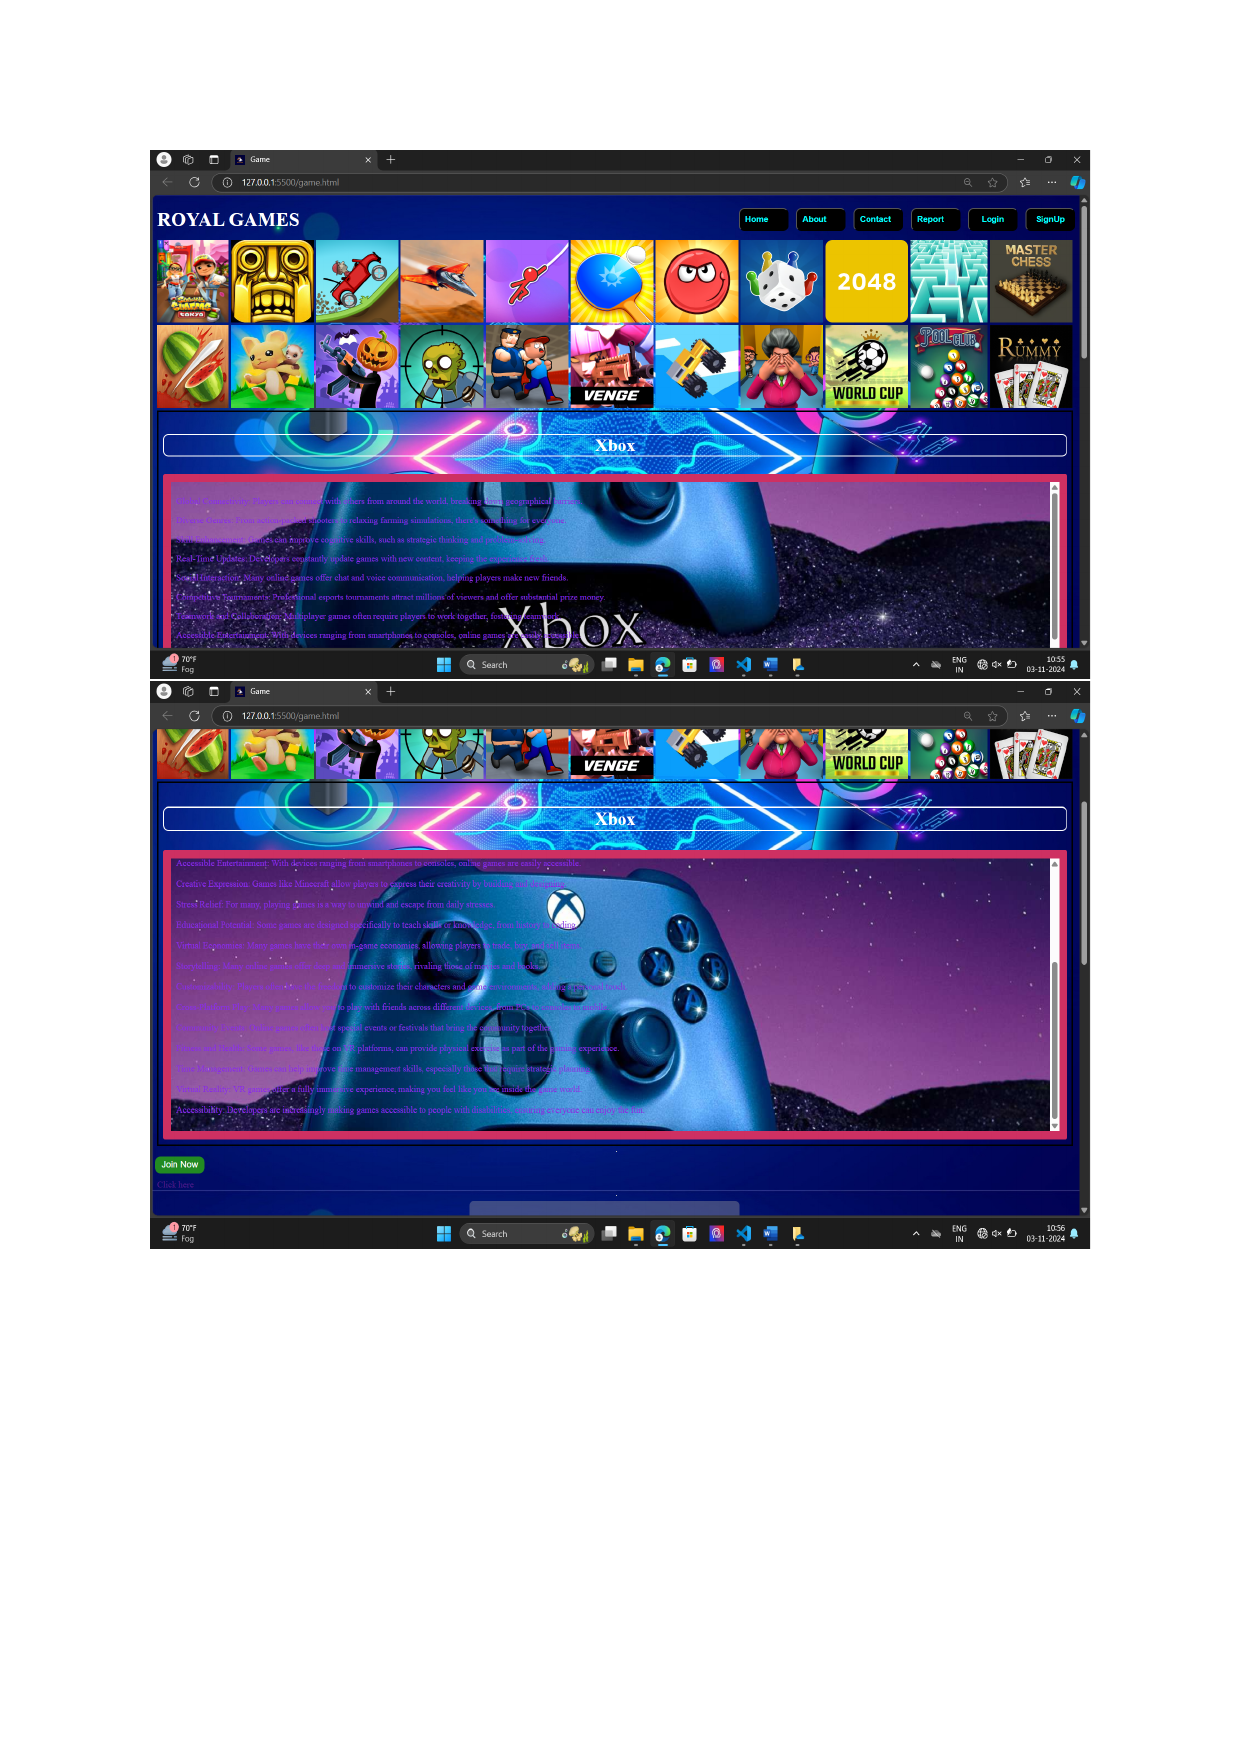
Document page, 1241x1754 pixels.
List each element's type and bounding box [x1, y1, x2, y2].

picture [150, 150, 1091, 679]
picture [150, 681, 1091, 1249]
